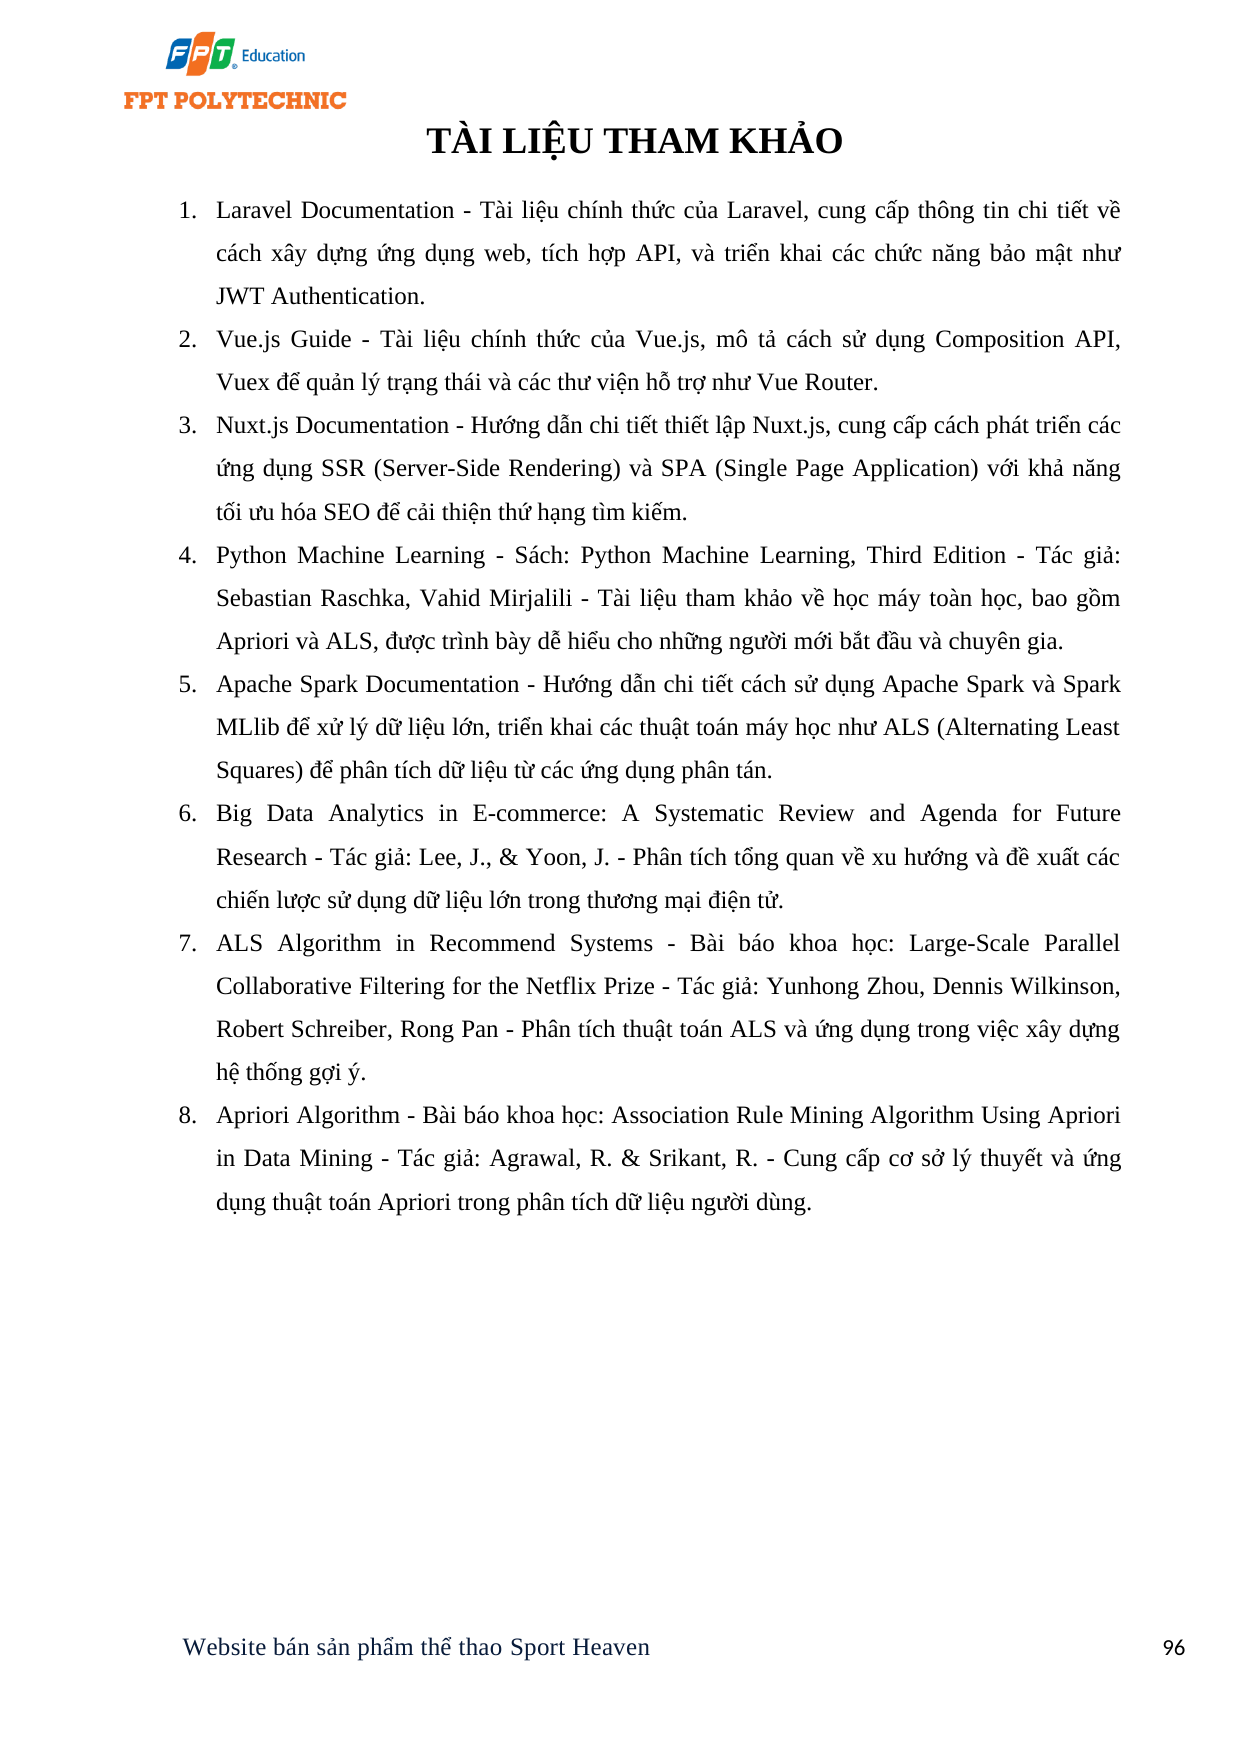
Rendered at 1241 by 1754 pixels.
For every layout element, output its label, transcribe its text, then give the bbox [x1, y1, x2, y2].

list Nuxt.js Documentation - Hướng dẫn chi tiết thiết lập Nuxt.js, cung cấp cách phát triển các ứng dụng SSR (Server-Side Rendering) và SPA (Single Page Application) với khả năng tối ưu hóa SEO để cải thiện thứ hạng tìm kiếm. [178, 410, 1122, 525]
picture [116, 24, 354, 116]
list Python Machine Learning - Sách: Python Machine Learning, Third Edition - Tác giả: Sebastian Raschka, Vahid Mirjalili - Tài liệu tham khảo về học máy toàn học, bao gồm Apriori và ALS, được trình bày dễ hiểu cho những người mới bắt đầu và chuyên gia. [178, 540, 1122, 655]
list Vue.js Guide - Tài liệu chính thức của Vue.js, mô tả cách sử dụng Composition API, Vuex để quản lý trạng thái và các thư viện hỗ trợ như Vue Router. [178, 324, 1122, 396]
subtitle TÀI LIỆU THAM KHẢO [177, 118, 1092, 161]
list ALS Algorithm in Recommend Systems - Bài báo khoa học: Large-Scale Parallel Collaborative Filtering for the Netflix Prize - Tác giả: Yunhong Zhou, Dennis Wilkinson, Robert Schreiber, Rong Pan - Phân tích thuật toán ALS và ứng dụng trong việc xây dựng hệ thống gợi ý. [178, 928, 1122, 1086]
list Apriori Algorithm - Bài báo khoa học: Association Rule Mining Algorithm Using Apriori in Data Mining - Tác giả: Agrawal, R. & Srikant, R. - Cung cấp cơ sở lý thuyết và ứng dụng thuật toán Apriori trong phân tích dữ liệu người dùng. [178, 1100, 1122, 1215]
list Apache Spark Documentation - Hướng dẫn chi tiết cách sử dụng Apache Spark và Spark MLlib để xử lý dữ liệu lớn, triển khai các thuật toán máy học như ALS (Alternating Least Squares) để phân tích dữ liệu từ các ứng dụng phân tán. [178, 669, 1122, 784]
list Big Data Analytics in E-commerce: A Systematic Review and Agenda for Future Research - Tác giả: Lee, J., & Yoon, J. - Phân tích tổng quan về xu hướng và đề xuất các chiến lược sử dụng dữ liệu lớn trong thương mại điện tử. [178, 798, 1122, 913]
list Laravel Documentation - Tài liệu chính thức của Laravel, cung cấp thông tin chi tiết về cách xây dựng ứng dụng web, tích hợp API, và triển khai các chức năng bảo mật như JWT Authentication. [178, 195, 1122, 310]
